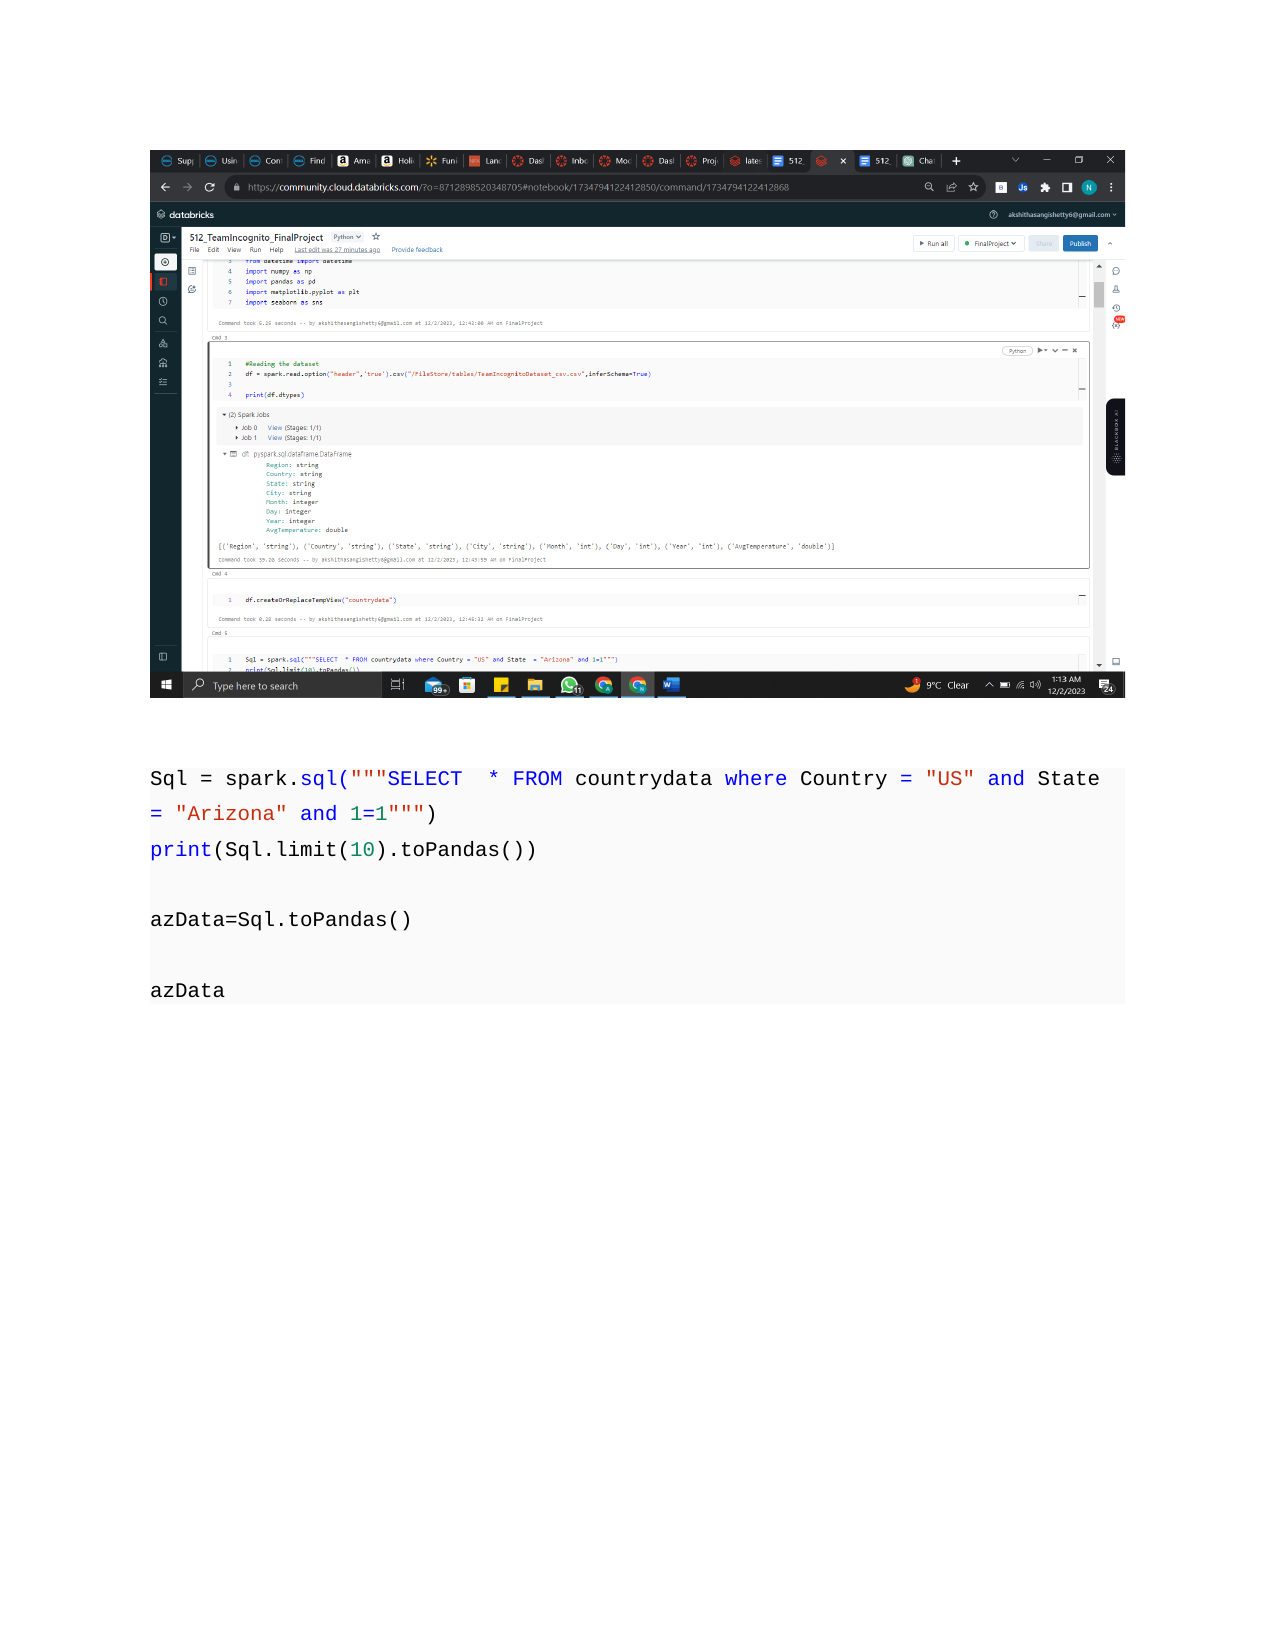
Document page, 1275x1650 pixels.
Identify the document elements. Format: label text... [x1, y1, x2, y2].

text Sql = spark.sql("""SELECT * FROM countrydata where Country = "US" and State = "Arizona" and 1=1""") [150, 768, 1125, 827]
picture [150, 150, 1125, 698]
text azData=Sql.toPandas() [150, 909, 1125, 933]
text print(Sql.limit(10).toPandas()) [150, 839, 1125, 862]
text azData [150, 980, 1125, 1004]
